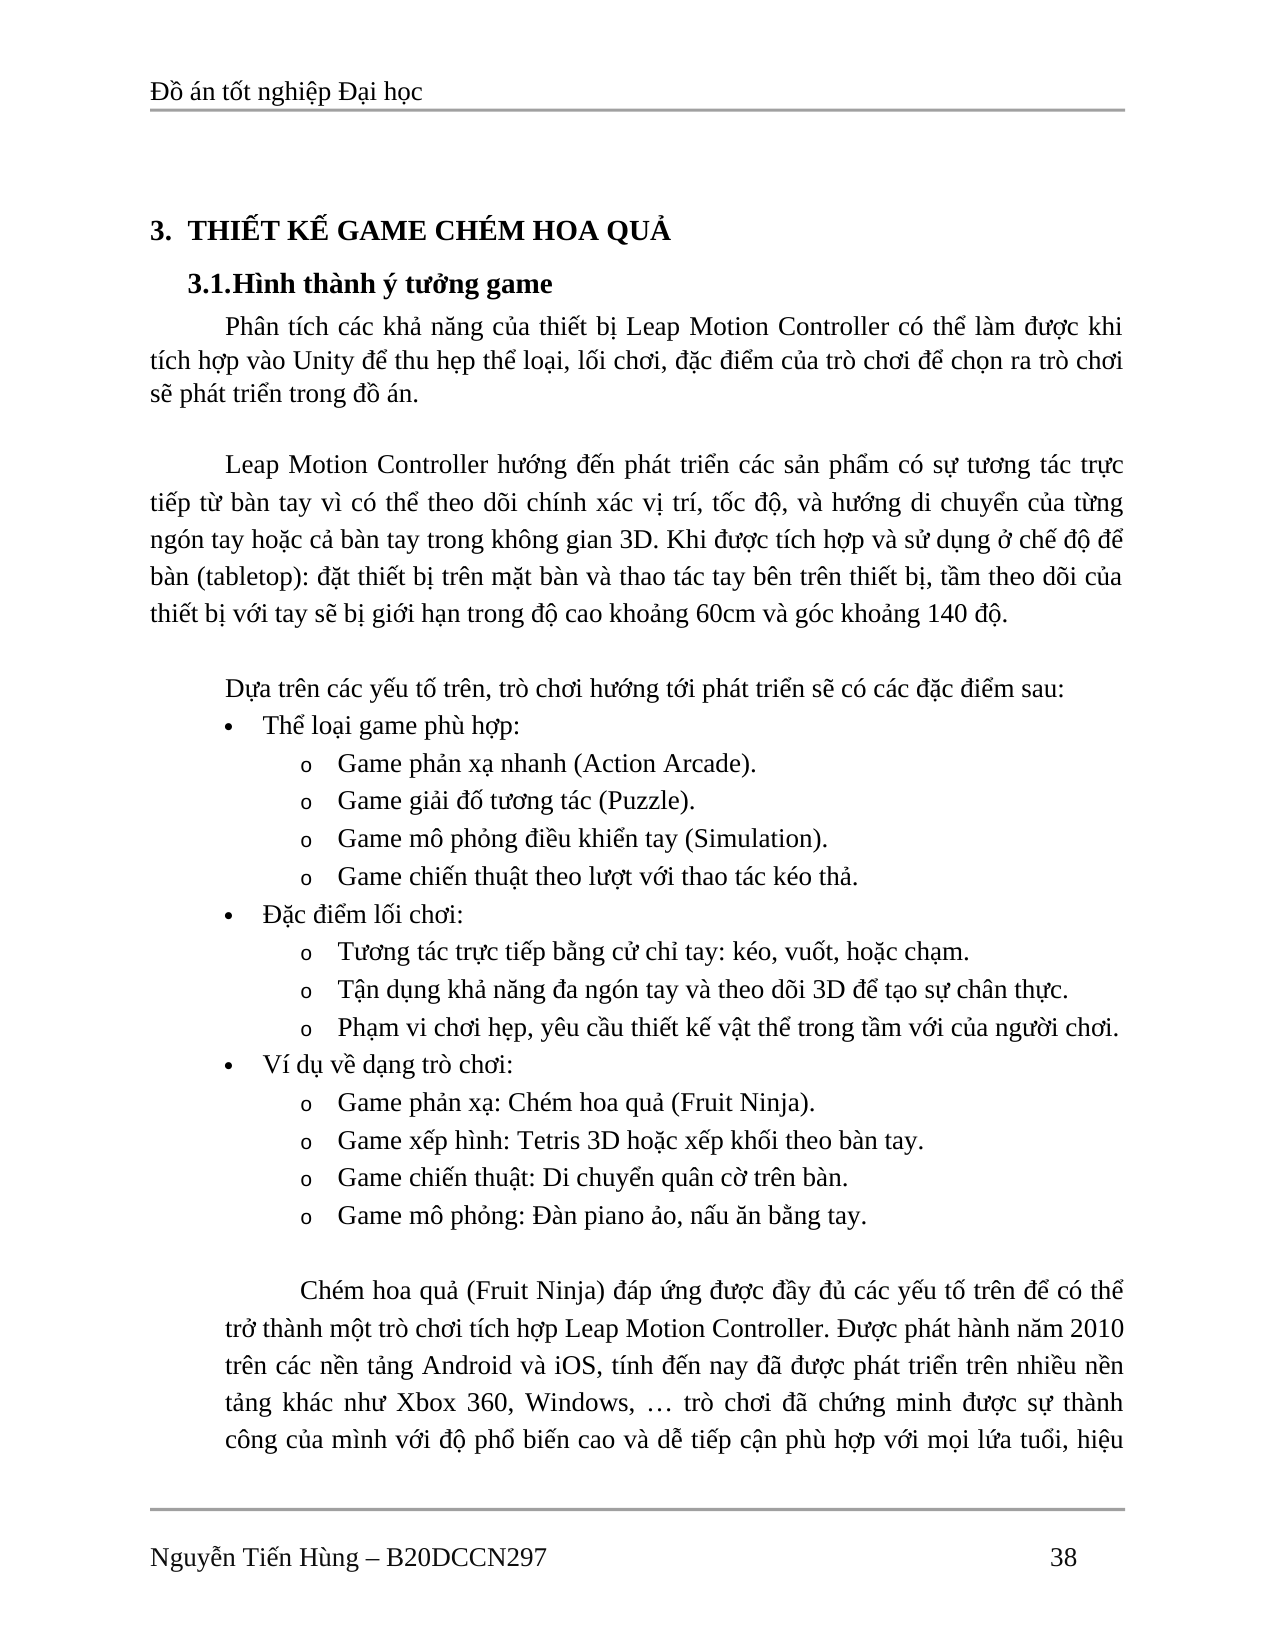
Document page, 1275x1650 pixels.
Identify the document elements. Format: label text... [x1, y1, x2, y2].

text Phân tích các khả năng của thiết bị Leap Motion Controller có thể làm được khi tích hợp vào Unity để thu hẹp thể loại, lối chơi, đặc điểm của trò chơi để chọn ra trò chơi sẽ phát triển trong đồ án. [150, 310, 1125, 409]
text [225, 1274, 1125, 1455]
list Thể loại game phù hợp: [225, 709, 1125, 741]
list Phạm vi chơi hẹp, yêu cầu thiết kế vật thể trong tầm với của người chơi. [300, 1011, 1125, 1042]
list Tương tác trực tiếp bằng cử chỉ tay: kéo, vuốt, hoặc chạm. [300, 935, 1125, 967]
list Game mô phỏng điều khiển tay (Simulation). [300, 822, 1125, 854]
list Tận dụng khả năng đa ngón tay và theo dõi 3D để tạo sự chân thực. [300, 973, 1125, 1004]
list Game chiến thuật theo lượt với thao tác kéo thả. [300, 860, 1125, 892]
list Game phản xạ: Chém hoa quả (Fruit Ninja). [300, 1086, 1125, 1117]
list Game mô phỏng: Đàn piano ảo, nấu ăn bằng tay. [300, 1199, 1125, 1231]
text Leap Motion Controller hướng đến phát triển các sản phẩm có sự tương tác trực tiếp từ bàn tay vì có thể theo dõi chính xác vị trí, tốc độ, và hướng di chuyển của từng ngón tay hoặc cả bàn tay trong không gian 3D. Khi được tích hợp và sử dụng ở chế độ để bàn (tabletop): đặt thiết bị trên mặt bàn và thao tác tay bên trên thiết bị, tầm theo dõi của thiết bị với tay sẽ bị giới hạn trong độ cao khoảng 60cm và góc khoảng 140 độ. [150, 448, 1125, 629]
list Game xếp hình: Tetris 3D hoặc xếp khối theo bàn tay. [300, 1124, 1125, 1155]
list Ví dụ về dạng trò chơi: [225, 1049, 1125, 1080]
list Đặc điểm lối chơi: [225, 898, 1125, 929]
subtitle THIẾT KẾ GAME CHÉM HOA QUẢ [150, 213, 1125, 247]
subtitle Hình thành ý tưởng game [187, 266, 1125, 299]
text Dựa trên các yếu tố trên, trò chơi hướng tới phát triển sẽ có các đặc điểm sau: [150, 672, 1125, 703]
list Game phản xạ nhanh (Action Arcade). [300, 747, 1125, 778]
list Game giải đố tương tác (Puzzle). [300, 784, 1125, 816]
list Game chiến thuật: Di chuyển quân cờ trên bàn. [300, 1162, 1125, 1193]
